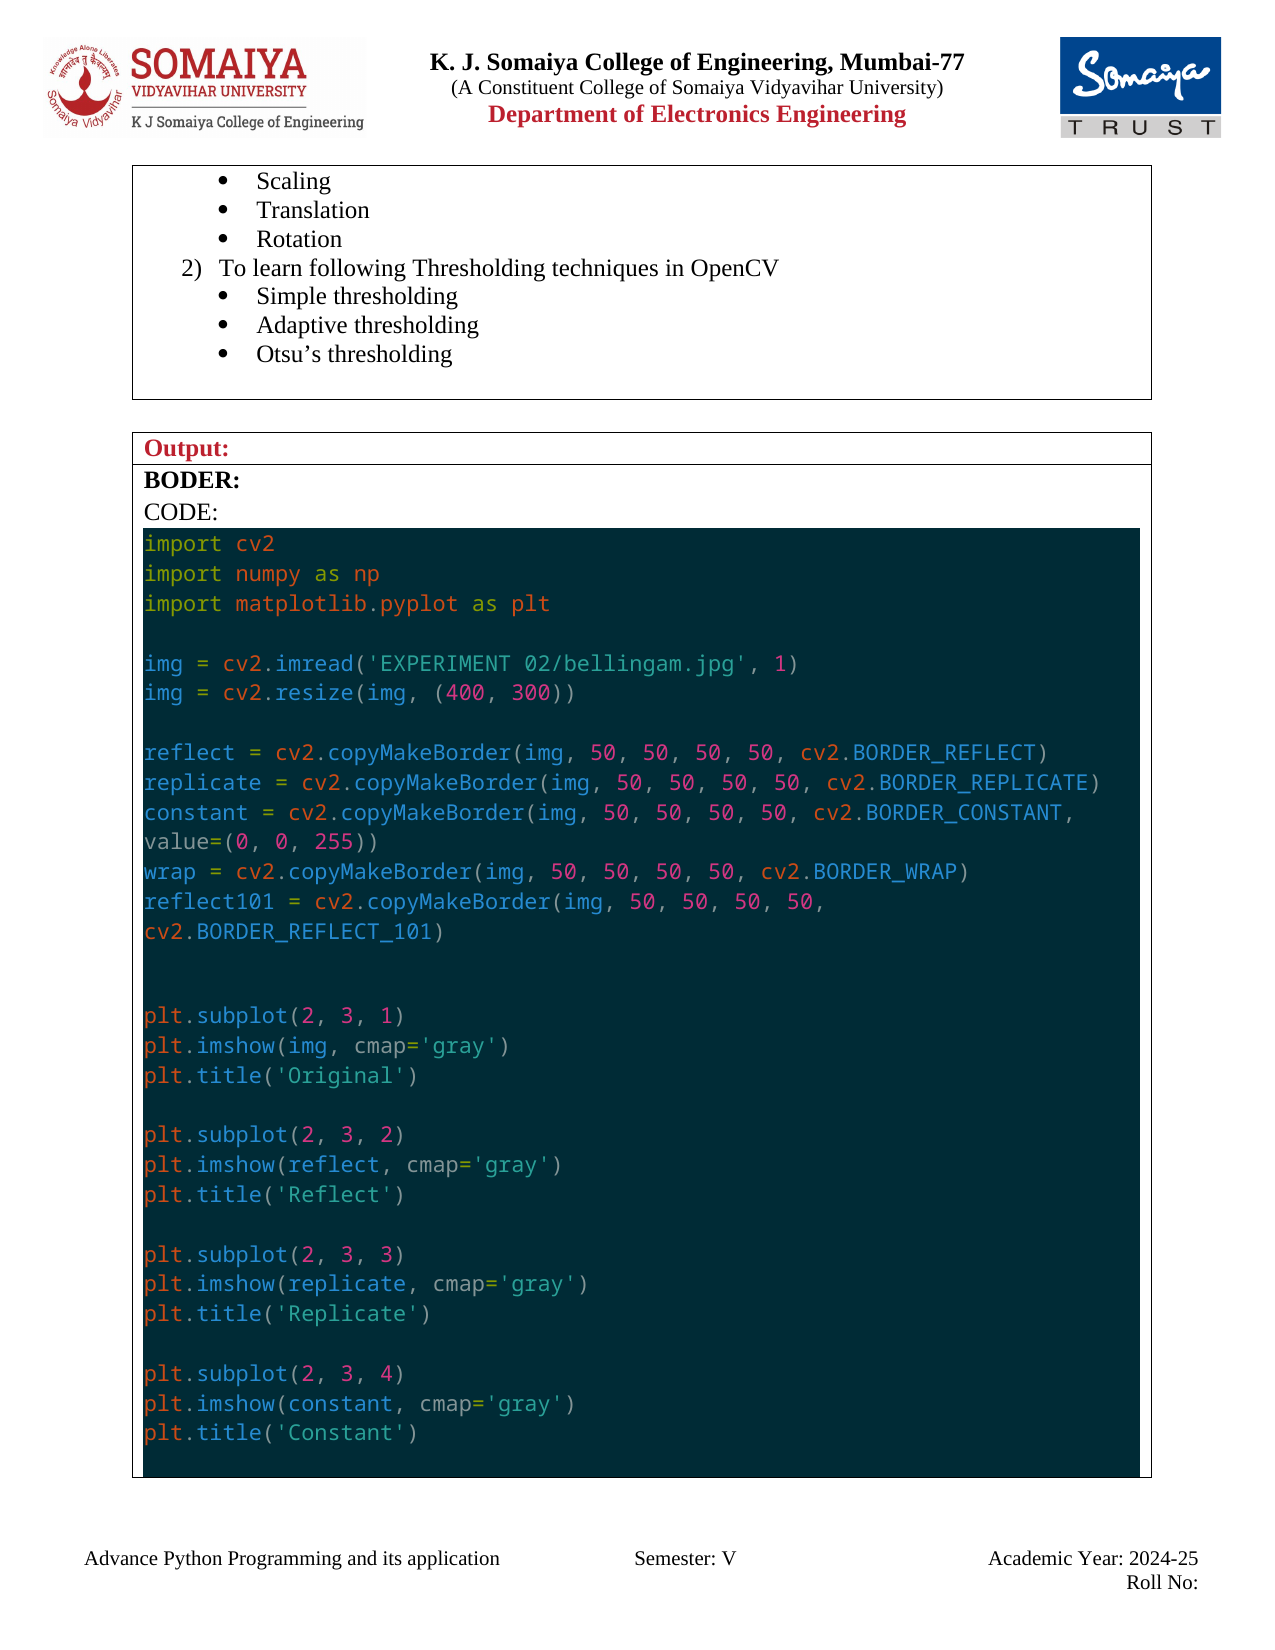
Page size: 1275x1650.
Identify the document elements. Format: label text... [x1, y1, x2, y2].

picture [42, 37, 367, 138]
table_header Output: [133, 433, 1151, 464]
picture [1060, 37, 1222, 138]
